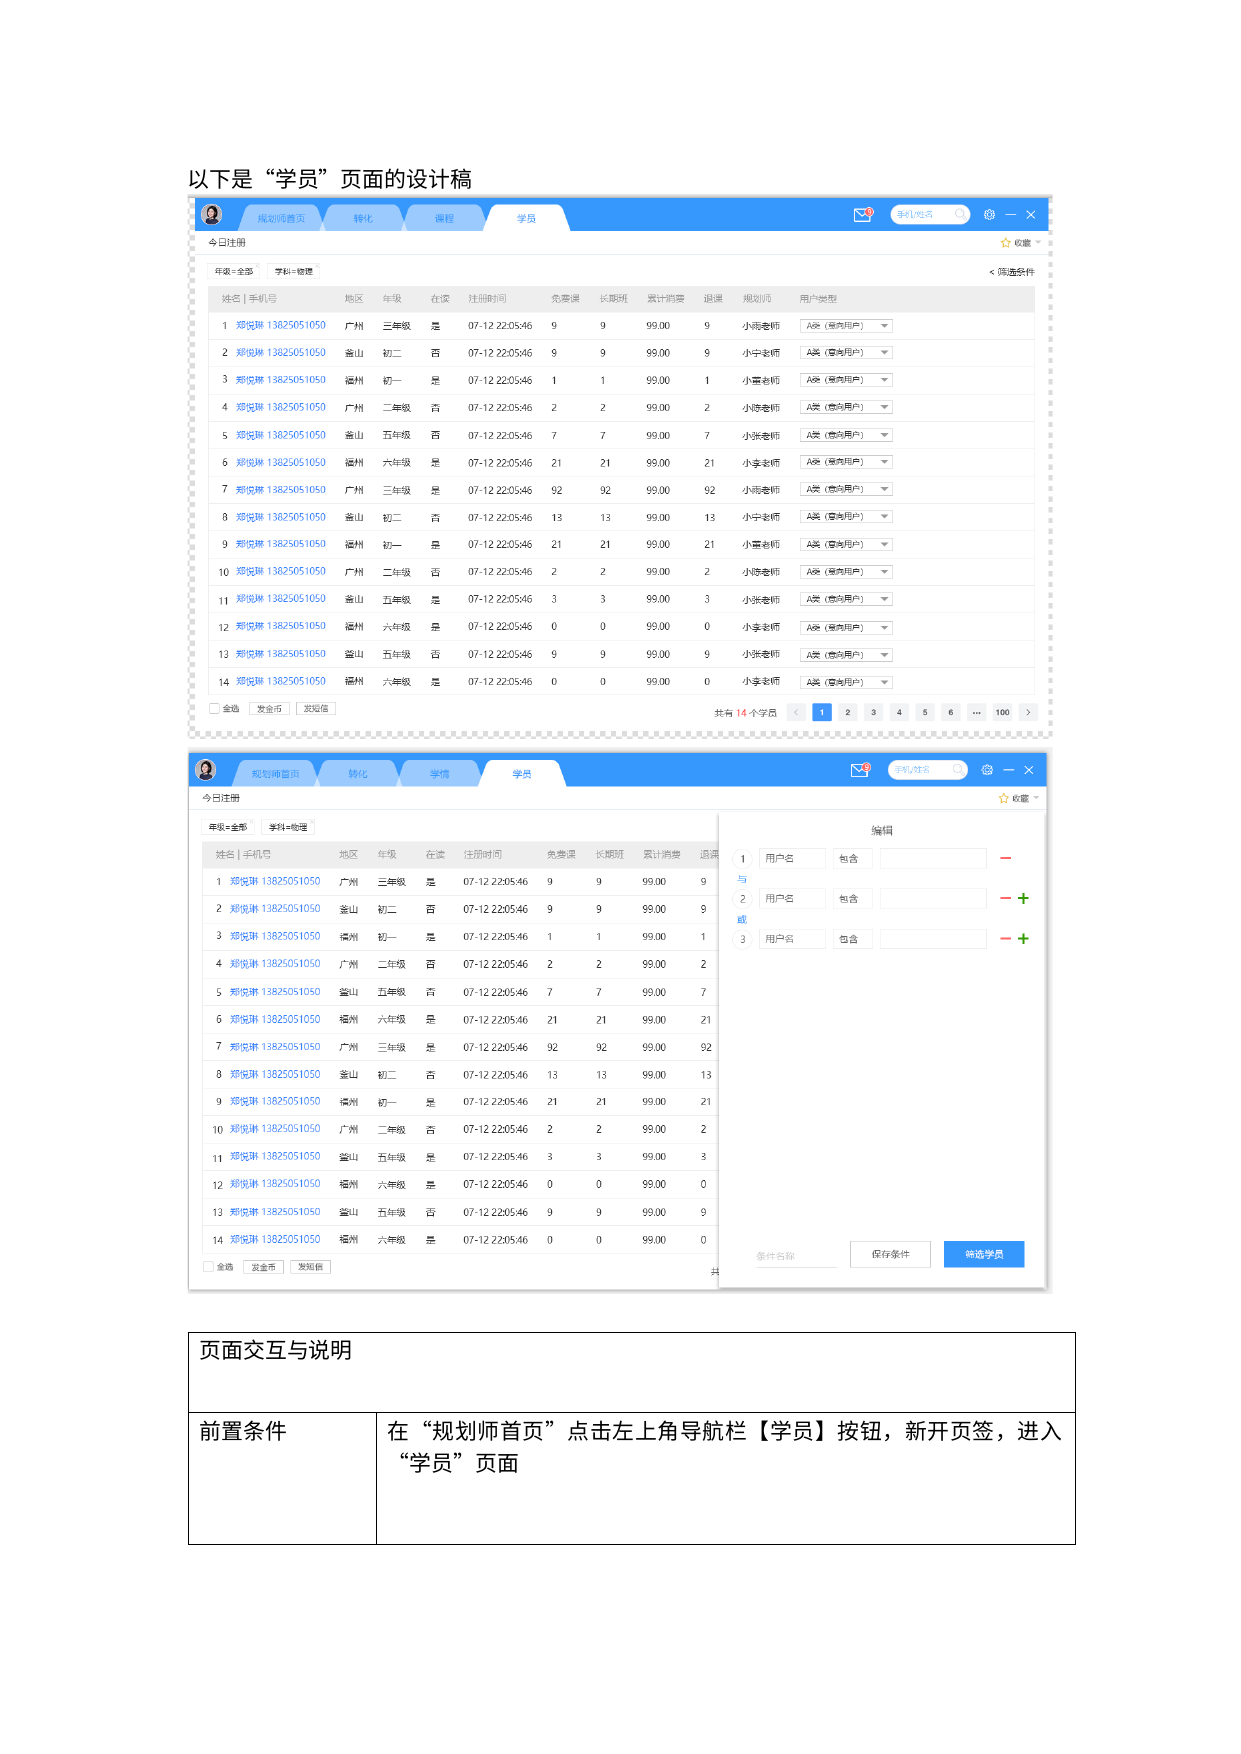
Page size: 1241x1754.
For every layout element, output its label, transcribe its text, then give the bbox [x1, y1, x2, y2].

table_header 页面交互与说明 [189, 1333, 1075, 1412]
picture [187, 747, 1053, 1294]
picture [187, 194, 1053, 739]
table_cell 前置条件 [189, 1413, 376, 1544]
table_cell 在“规划师首页”点击左上角导航栏【学员】按钮，新开页签，进入“学员”页面 [377, 1413, 1075, 1544]
text 以下是“学员”页面的设计稿 [187, 162, 1053, 194]
